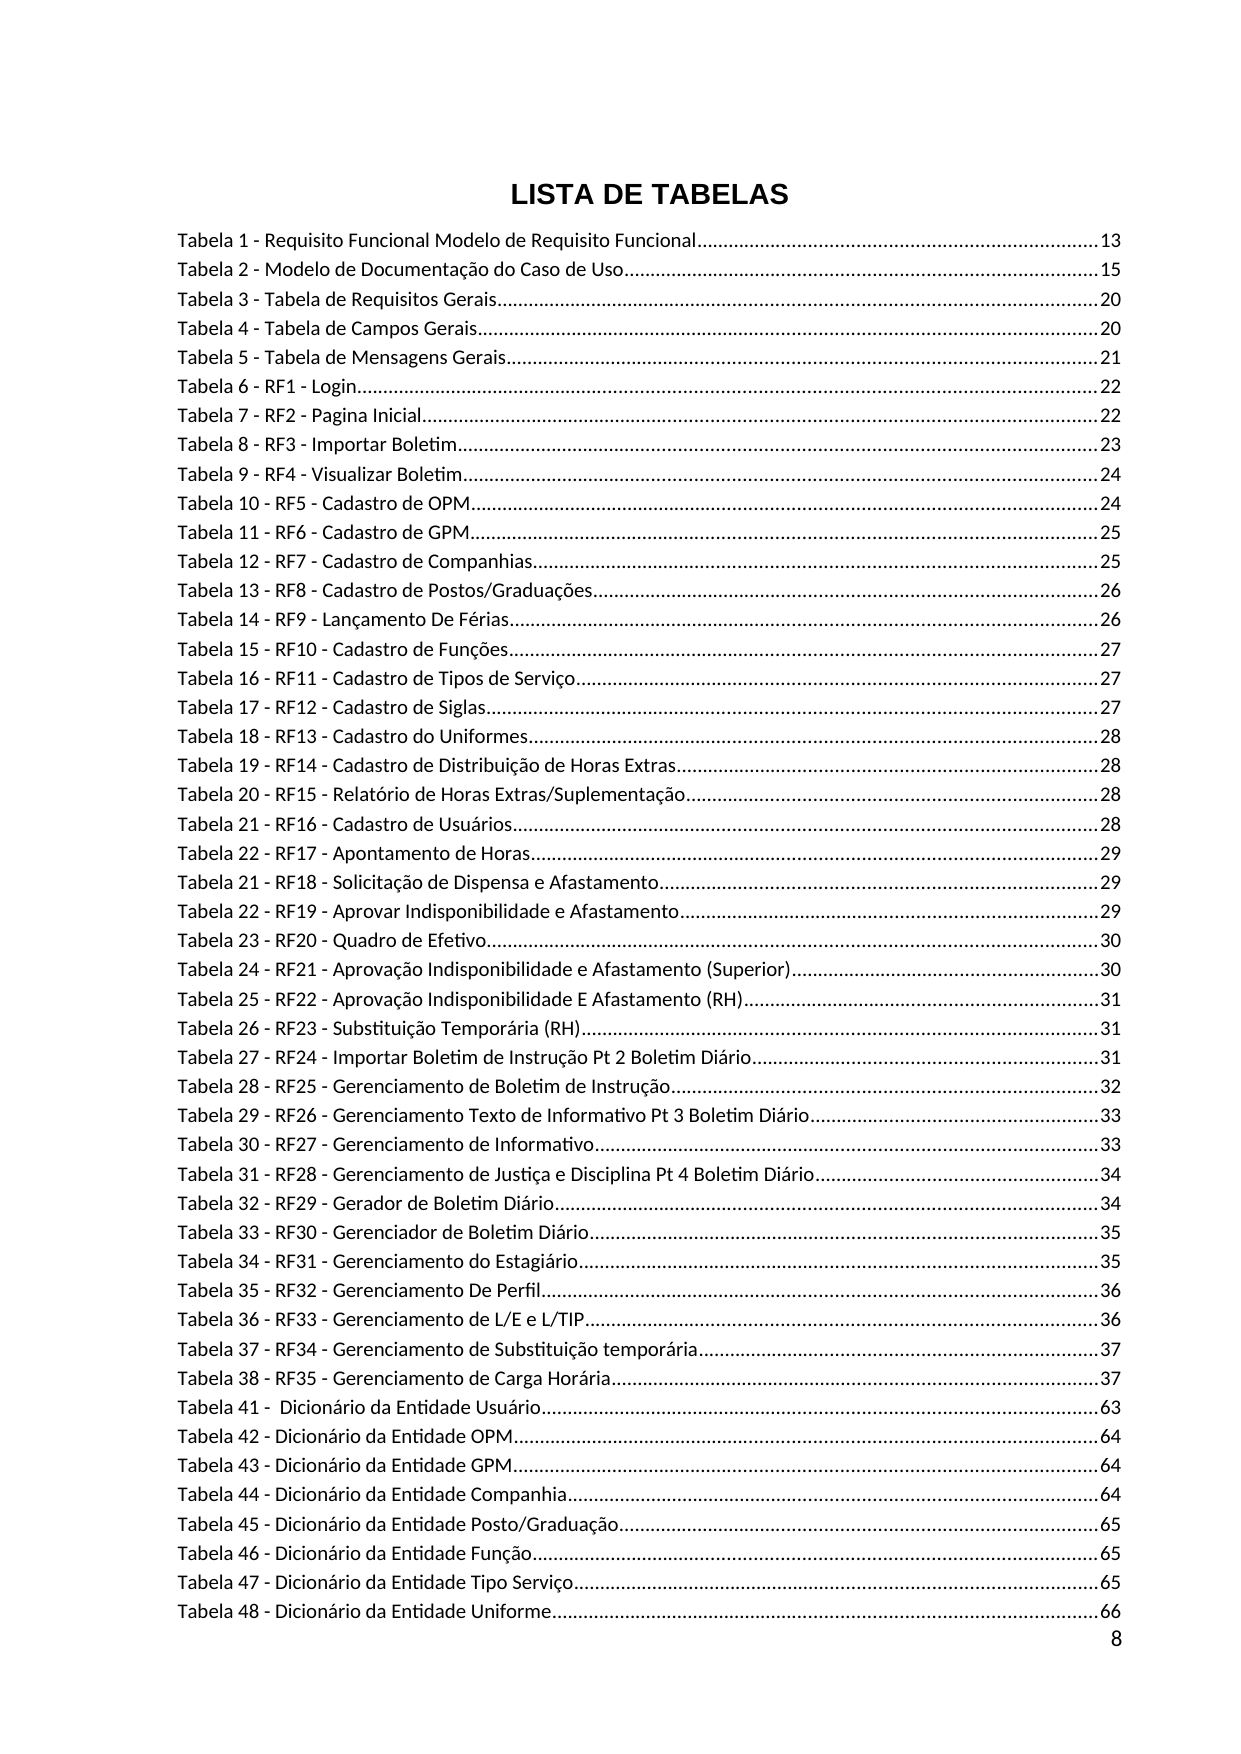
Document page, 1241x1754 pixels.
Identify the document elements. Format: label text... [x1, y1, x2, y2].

text Tabela 46 - Dicionário da Entidade Função 65 [177, 1540, 1122, 1565]
text Tabela 9 - RF4 - Visualizar Boletim 24 [177, 461, 1122, 486]
text Tabela 36 - RF33 - Gerenciamento de L/E e L/TIP 36 [177, 1307, 1122, 1332]
text Tabela 41 - Dicionário da Entidade Usuário 63 [177, 1394, 1122, 1419]
text Tabela 30 - RF27 - Gerenciamento de Informativo 33 [177, 1132, 1122, 1157]
text Tabela 22 - RF19 - Aprovar Indisponibilidade e Afastamento 29 [177, 898, 1122, 924]
text Tabela 45 - Dicionário da Entidade Posto/Graduação 65 [177, 1511, 1122, 1536]
text Tabela 21 - RF18 - Solicitação de Dispensa e Afastamento 29 [177, 869, 1122, 894]
text Tabela 29 - RF26 - Gerenciamento Texto de Informativo Pt 3 Boletim Diário 33 [177, 1102, 1122, 1128]
text Tabela 8 - RF3 - Importar Boletim 23 [177, 432, 1122, 457]
text LISTA DE TABELAS [177, 177, 1122, 211]
text Tabela 3 - Tabela de Requisitos Gerais 20 [177, 286, 1122, 311]
text Tabela 2 - Modelo de Documentação do Caso de Uso 15 [177, 257, 1122, 282]
text Tabela 18 - RF13 - Cadastro do Uniformes 28 [177, 723, 1122, 749]
text Tabela 19 - RF14 - Cadastro de Distribuição de Horas Extras 28 [177, 752, 1122, 778]
text Tabela 5 - Tabela de Mensagens Gerais 21 [177, 344, 1122, 369]
text Tabela 34 - RF31 - Gerenciamento do Estagiário 35 [177, 1248, 1122, 1274]
text Tabela 42 - Dicionário da Entidade OPM 64 [177, 1423, 1122, 1449]
text Tabela 33 - RF30 - Gerenciador de Boletim Diário 35 [177, 1219, 1122, 1244]
text Tabela 21 - RF16 - Cadastro de Usuários 28 [177, 811, 1122, 836]
text Tabela 10 - RF5 - Cadastro de OPM 24 [177, 490, 1122, 515]
text Tabela 31 - RF28 - Gerenciamento de Justiça e Disciplina Pt 4 Boletim Diário 34 [177, 1161, 1122, 1186]
text Tabela 14 - RF9 - Lançamento De Férias 26 [177, 607, 1122, 632]
text Tabela 23 - RF20 - Quadro de Efetivo 30 [177, 927, 1122, 953]
text Tabela 35 - RF32 - Gerenciamento De Perfil 36 [177, 1277, 1122, 1303]
text Tabela 37 - RF34 - Gerenciamento de Substituição temporária 37 [177, 1336, 1122, 1361]
text Tabela 22 - RF17 - Apontamento de Horas 29 [177, 840, 1122, 865]
text Tabela 13 - RF8 - Cadastro de Postos/Graduações 26 [177, 577, 1122, 603]
text Tabela 17 - RF12 - Cadastro de Siglas 27 [177, 694, 1122, 719]
text Tabela 15 - RF10 - Cadastro de Funções 27 [177, 636, 1122, 661]
text Tabela 20 - RF15 - Relatório de Horas Extras/Suplementação 28 [177, 782, 1122, 807]
text Tabela 44 - Dicionário da Entidade Companhia 64 [177, 1482, 1122, 1507]
text Tabela 28 - RF25 - Gerenciamento de Boletim de Instrução 32 [177, 1073, 1122, 1099]
text Tabela 1 - Requisito Funcional Modelo de Requisito Funcional 13 [177, 227, 1122, 253]
text Tabela 16 - RF11 - Cadastro de Tipos de Serviço 27 [177, 665, 1122, 690]
text Tabela 24 - RF21 - Aprovação Indisponibilidade e Afastamento (Superior) 30 [177, 957, 1122, 982]
text Tabela 11 - RF6 - Cadastro de GPM 25 [177, 519, 1122, 544]
text Tabela 26 - RF23 - Substituição Temporária (RH) 31 [177, 1015, 1122, 1040]
text Tabela 12 - RF7 - Cadastro de Companhias 25 [177, 548, 1122, 574]
text Tabela 4 - Tabela de Campos Gerais 20 [177, 315, 1122, 340]
text Tabela 7 - RF2 - Pagina Inicial 22 [177, 402, 1122, 428]
text Tabela 47 - Dicionário da Entidade Tipo Serviço 65 [177, 1569, 1122, 1594]
text Tabela 27 - RF24 - Importar Boletim de Instrução Pt 2 Boletim Diário 31 [177, 1044, 1122, 1069]
text Tabela 32 - RF29 - Gerador de Boletim Diário 34 [177, 1190, 1122, 1215]
text Tabela 25 - RF22 - Aprovação Indisponibilidade E Afastamento (RH) 31 [177, 986, 1122, 1011]
text Tabela 43 - Dicionário da Entidade GPM 64 [177, 1452, 1122, 1478]
text Tabela 6 - RF1 - Login 22 [177, 373, 1122, 399]
text Tabela 48 - Dicionário da Entidade Uniforme 66 [177, 1598, 1122, 1624]
text Tabela 38 - RF35 - Gerenciamento de Carga Horária 37 [177, 1365, 1122, 1390]
